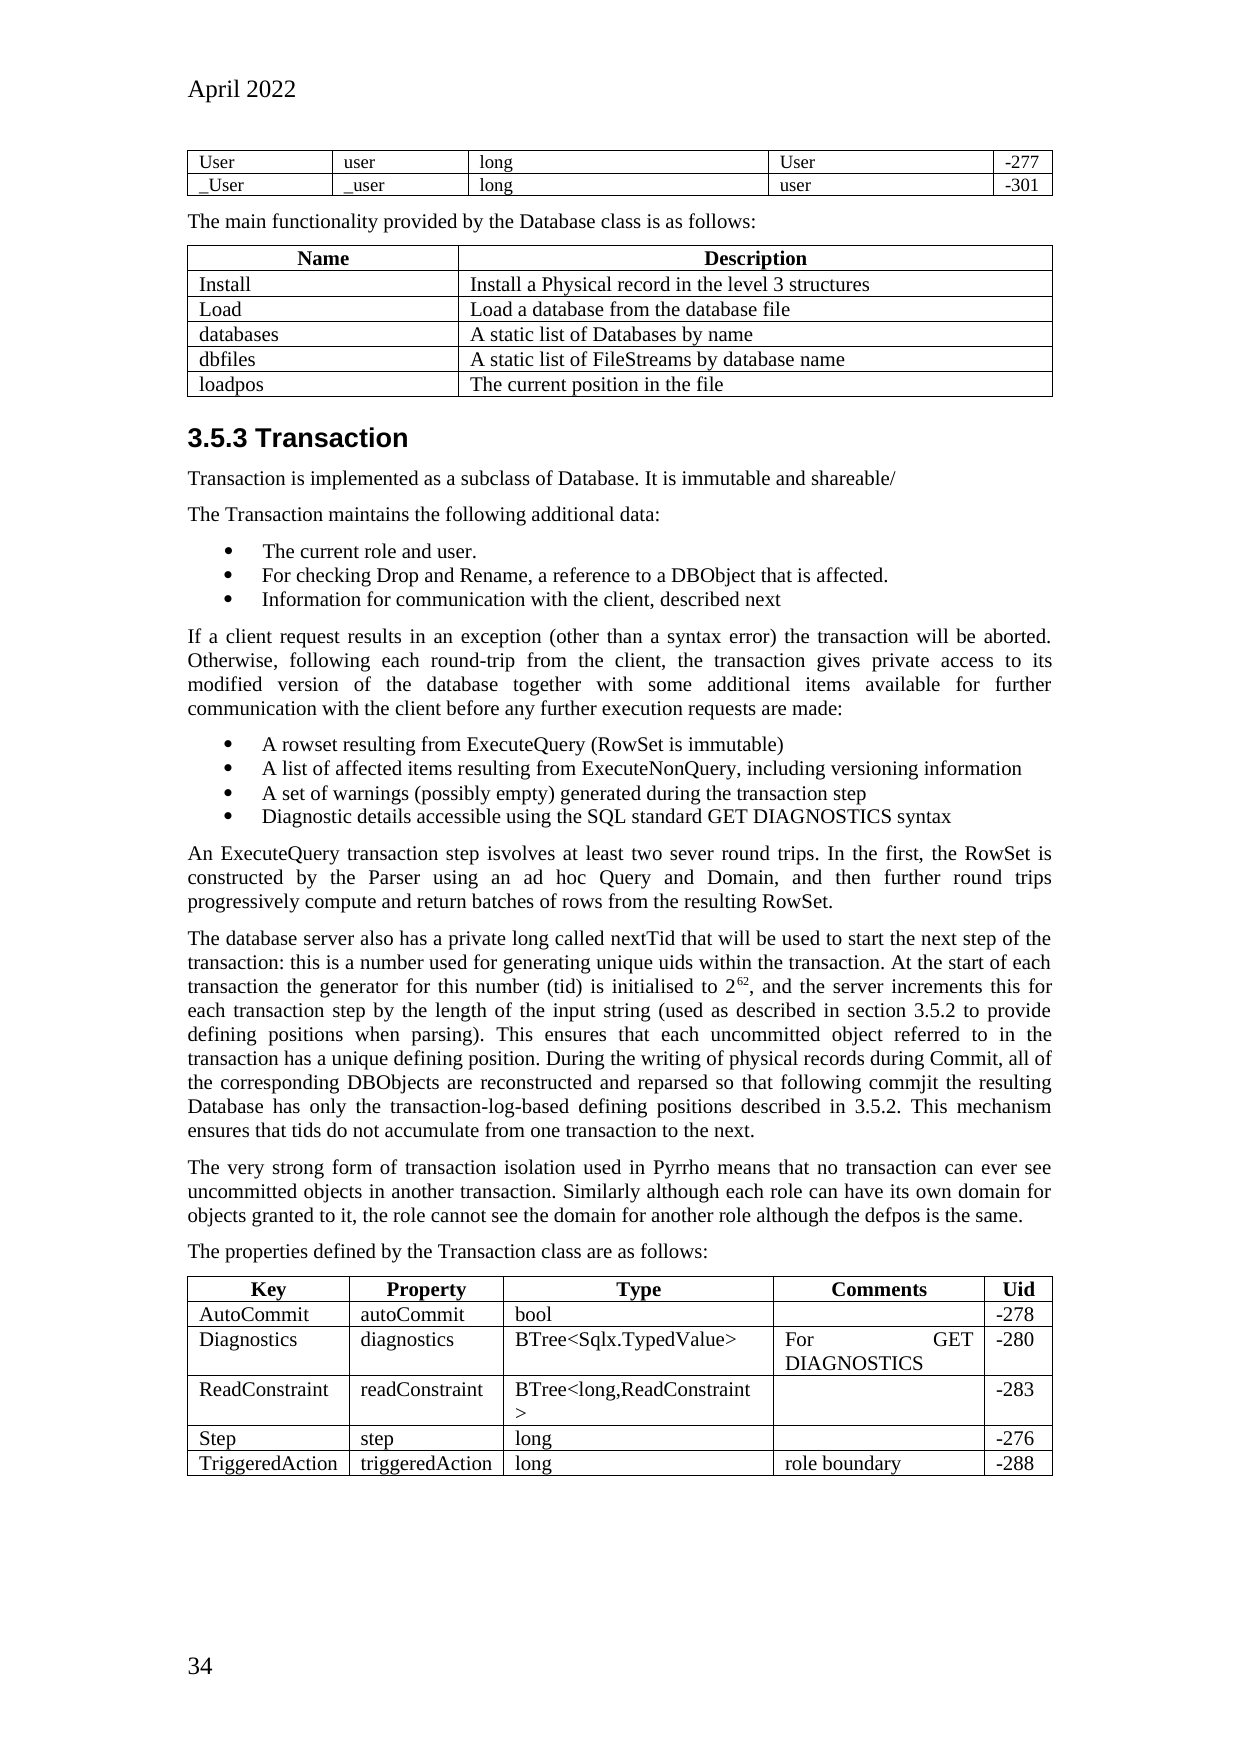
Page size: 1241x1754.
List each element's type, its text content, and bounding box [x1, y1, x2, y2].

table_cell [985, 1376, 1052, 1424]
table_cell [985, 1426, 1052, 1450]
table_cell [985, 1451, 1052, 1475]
list For checking Drop and Rename, a reference to a DBObject that is affected. [224, 563, 1053, 587]
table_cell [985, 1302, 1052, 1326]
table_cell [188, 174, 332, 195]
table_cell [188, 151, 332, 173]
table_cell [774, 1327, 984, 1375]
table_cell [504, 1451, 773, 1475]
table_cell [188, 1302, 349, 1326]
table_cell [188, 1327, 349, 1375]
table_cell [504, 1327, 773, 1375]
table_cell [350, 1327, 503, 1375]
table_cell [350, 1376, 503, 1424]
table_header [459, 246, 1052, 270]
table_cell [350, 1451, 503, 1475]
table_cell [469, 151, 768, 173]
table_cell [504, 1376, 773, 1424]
text The very strong form of transaction isolation used in Pyrrho means that no transaction can ever see uncommitted objects in another transaction. Similarly although each role can have its own domain for objects granted to it, the role cannot see the domain for another role although the defpos is the same. [187, 1155, 1053, 1227]
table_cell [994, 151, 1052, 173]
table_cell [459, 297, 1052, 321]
text The properties defined by the Transaction class are as follows: [187, 1239, 1053, 1263]
text The database server also has a private long called nextTid that will be used to start the next step of the transaction: this is a number used for generating unique uids within the transaction. At the start of each transaction the generator for this number (tid) is initialised to 262, and the server increments this for each transaction step by the length of the input string (used as described in section 3.5.2 to provide defining positions when parsing). This ensures that each uncommitted object referred to in the transaction has a unique defining position. During the writing of physical records during Commit, all of the corresponding DBObjects are reconstructed and reparsed so that following commjit the resulting Database has only the transaction-log-based defining positions described in 3.5.2. This mechanism ensures that tids do not accumulate from one transaction to the next. [187, 926, 1053, 1142]
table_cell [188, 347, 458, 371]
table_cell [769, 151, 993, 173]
list Information for communication with the client, described next [224, 587, 1053, 611]
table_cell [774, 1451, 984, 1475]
list A list of affected items resulting from ExecuteNonQuery, including versioning information [224, 756, 1053, 780]
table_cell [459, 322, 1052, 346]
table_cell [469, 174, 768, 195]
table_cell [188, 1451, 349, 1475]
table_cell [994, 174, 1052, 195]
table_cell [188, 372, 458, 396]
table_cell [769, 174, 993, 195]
subtitle 3.5.3 Transaction [187, 422, 1053, 453]
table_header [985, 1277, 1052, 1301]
text Transaction is implemented as a subclass of Database. It is immutable and shareable/ [187, 466, 1053, 490]
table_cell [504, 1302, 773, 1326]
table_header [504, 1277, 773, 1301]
list Diagnostic details accessible using the SQL standard GET DIAGNOSTICS syntax [224, 804, 1053, 828]
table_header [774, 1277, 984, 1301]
text The main functionality provided by the Database class is as follows: [187, 209, 1053, 233]
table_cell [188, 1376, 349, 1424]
list A set of warnings (possibly empty) generated during the transaction step [224, 780, 1053, 804]
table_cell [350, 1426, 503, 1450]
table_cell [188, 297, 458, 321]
text If a client request results in an exception (other than a syntax error) the transaction will be aborted. Otherwise, following each round-trip from the client, the transaction gives private access to its modified version of the database together with some additional items available for further communication with the client before any further execution requests are made: [187, 623, 1053, 720]
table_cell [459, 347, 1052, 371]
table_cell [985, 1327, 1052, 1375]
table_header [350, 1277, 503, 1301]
text The Transaction maintains the following additional data: [187, 502, 1053, 526]
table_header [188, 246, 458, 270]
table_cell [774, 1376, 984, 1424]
list A rowset resulting from ExecuteQuery (RowSet is immutable) [224, 732, 1053, 756]
list The current role and user. [225, 539, 1053, 563]
text An ExecuteQuery transaction step isvolves at least two sever round trips. In the first, the RowSet is constructed by the Parser using an ad hoc Query and Domain, and then further round trips progressively compute and return batches of rows from the resulting RowSet. [187, 841, 1053, 913]
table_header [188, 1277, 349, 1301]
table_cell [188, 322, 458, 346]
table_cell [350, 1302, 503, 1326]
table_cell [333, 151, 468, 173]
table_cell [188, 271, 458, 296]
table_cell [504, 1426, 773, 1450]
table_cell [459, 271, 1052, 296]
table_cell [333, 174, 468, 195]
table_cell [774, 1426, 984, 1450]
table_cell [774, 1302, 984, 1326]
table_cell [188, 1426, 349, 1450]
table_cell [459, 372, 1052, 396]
